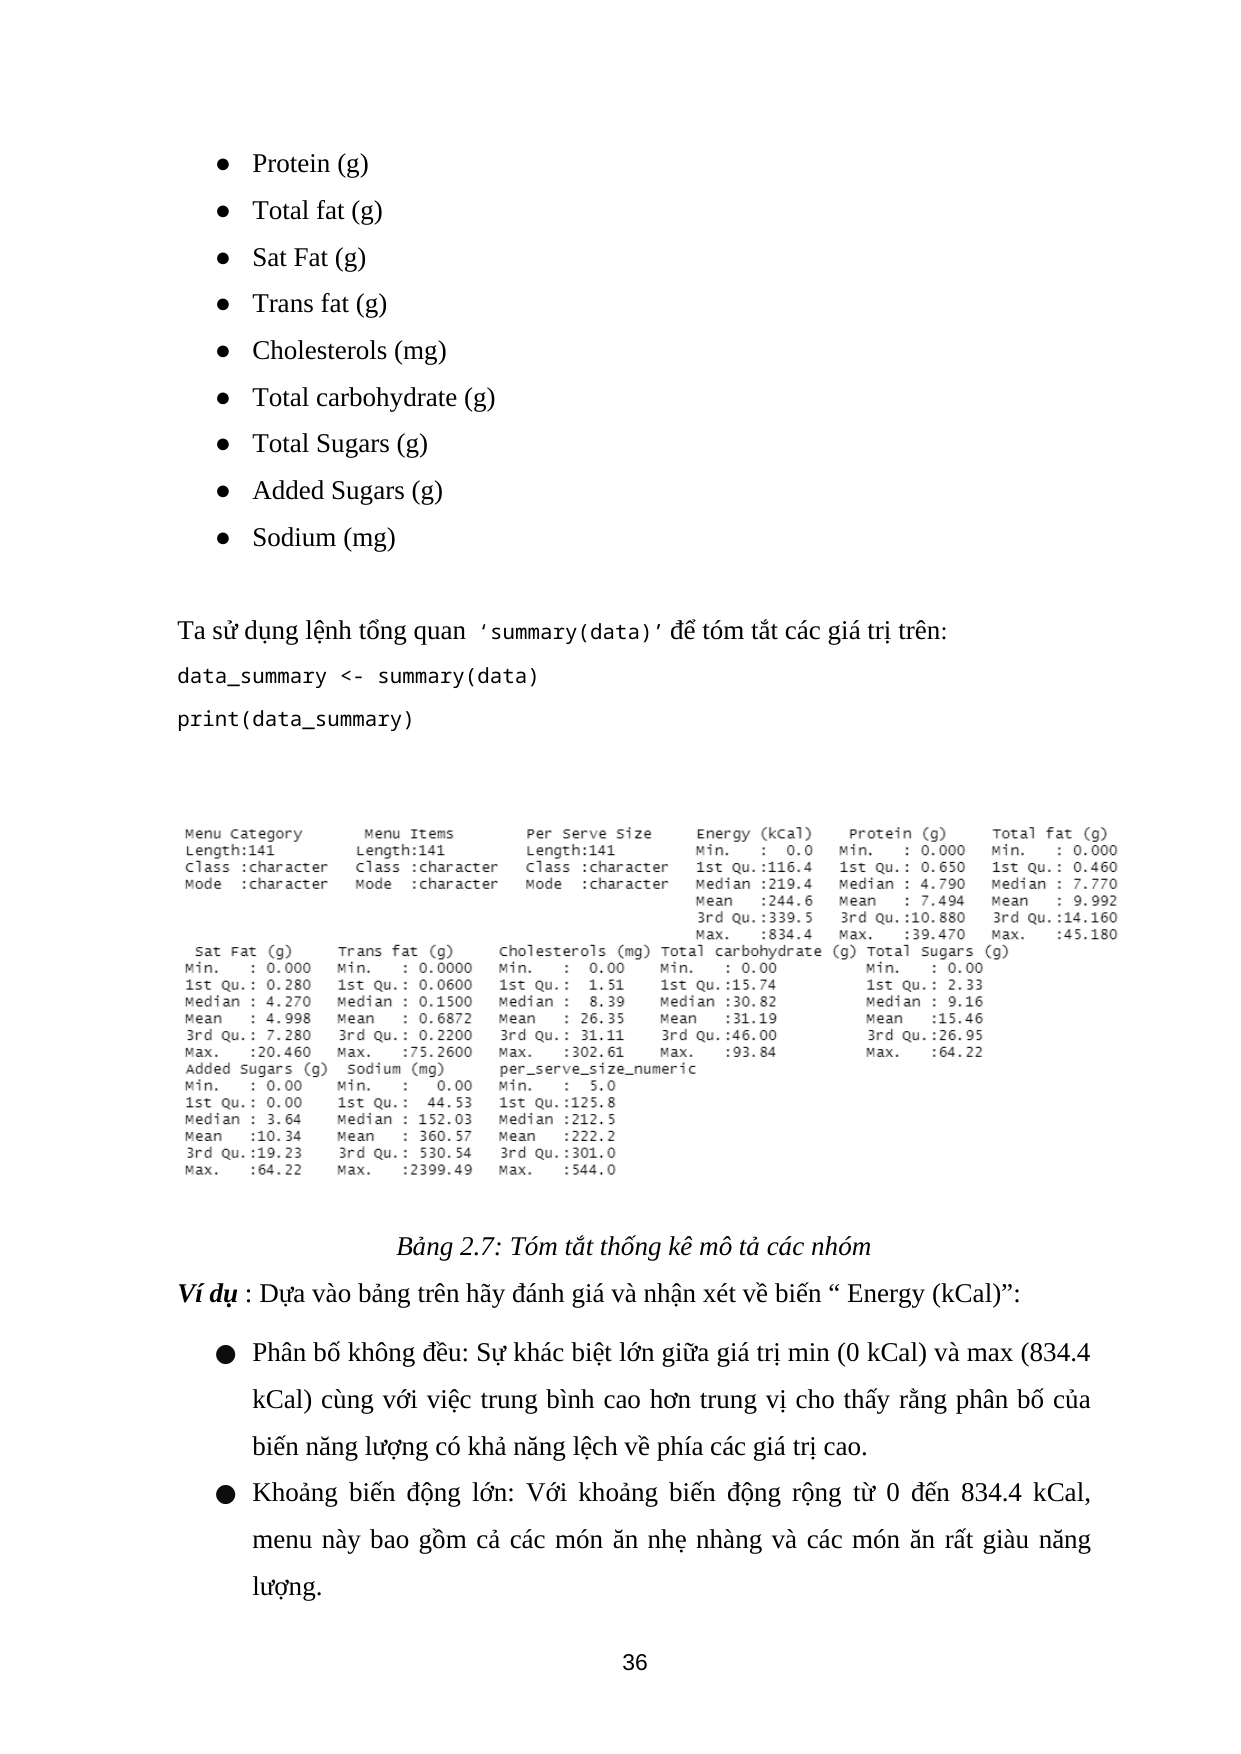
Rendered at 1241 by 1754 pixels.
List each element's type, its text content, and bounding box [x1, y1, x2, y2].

picture [177, 825, 1122, 1178]
list Cholesterols (mg) [214, 334, 1093, 365]
text Ta sử dụng lệnh tổng quan ‘summary(data)’ để tóm tắt các giá trị trên: [177, 614, 1093, 646]
list Phân bố không đều: Sự khác biệt lớn giữa giá trị min (0 kCal) và max (834.4 kCal) cùng với việc trung bình cao hơn trung vị cho thấy rằng phân bố của biến năng lượng có khả năng lệch về phía các giá trị cao. [214, 1336, 1093, 1461]
list Sat Fat (g) [214, 241, 1093, 272]
list Total fat (g) [214, 194, 1093, 225]
list Total Sugars (g) [214, 428, 1093, 459]
text Bảng 2.7: Tóm tắt thống kê mô tả các nhóm [177, 1230, 1093, 1261]
list Khoảng biến động lớn: Với khoảng biến động rộng từ 0 đến 834.4 kCal, menu này bao gồm cả các món ăn nhẹ nhàng và các món ăn rất giàu năng lượng. [214, 1476, 1093, 1601]
list Trans fat (g) [214, 288, 1093, 319]
list Sodium (mg) [214, 521, 1093, 552]
text print(data_summary) [177, 704, 1093, 732]
list Total carbohydrate (g) [214, 381, 1093, 412]
list Protein (g) [214, 148, 1093, 179]
text Ví dụ : Dựa vào bảng trên hãy đánh giá và nhận xét về biến “ Energy (kCal)”: [177, 1277, 1093, 1308]
text data_summary <- summary(data) [177, 661, 1093, 690]
list Added Sugars (g) [214, 474, 1093, 505]
